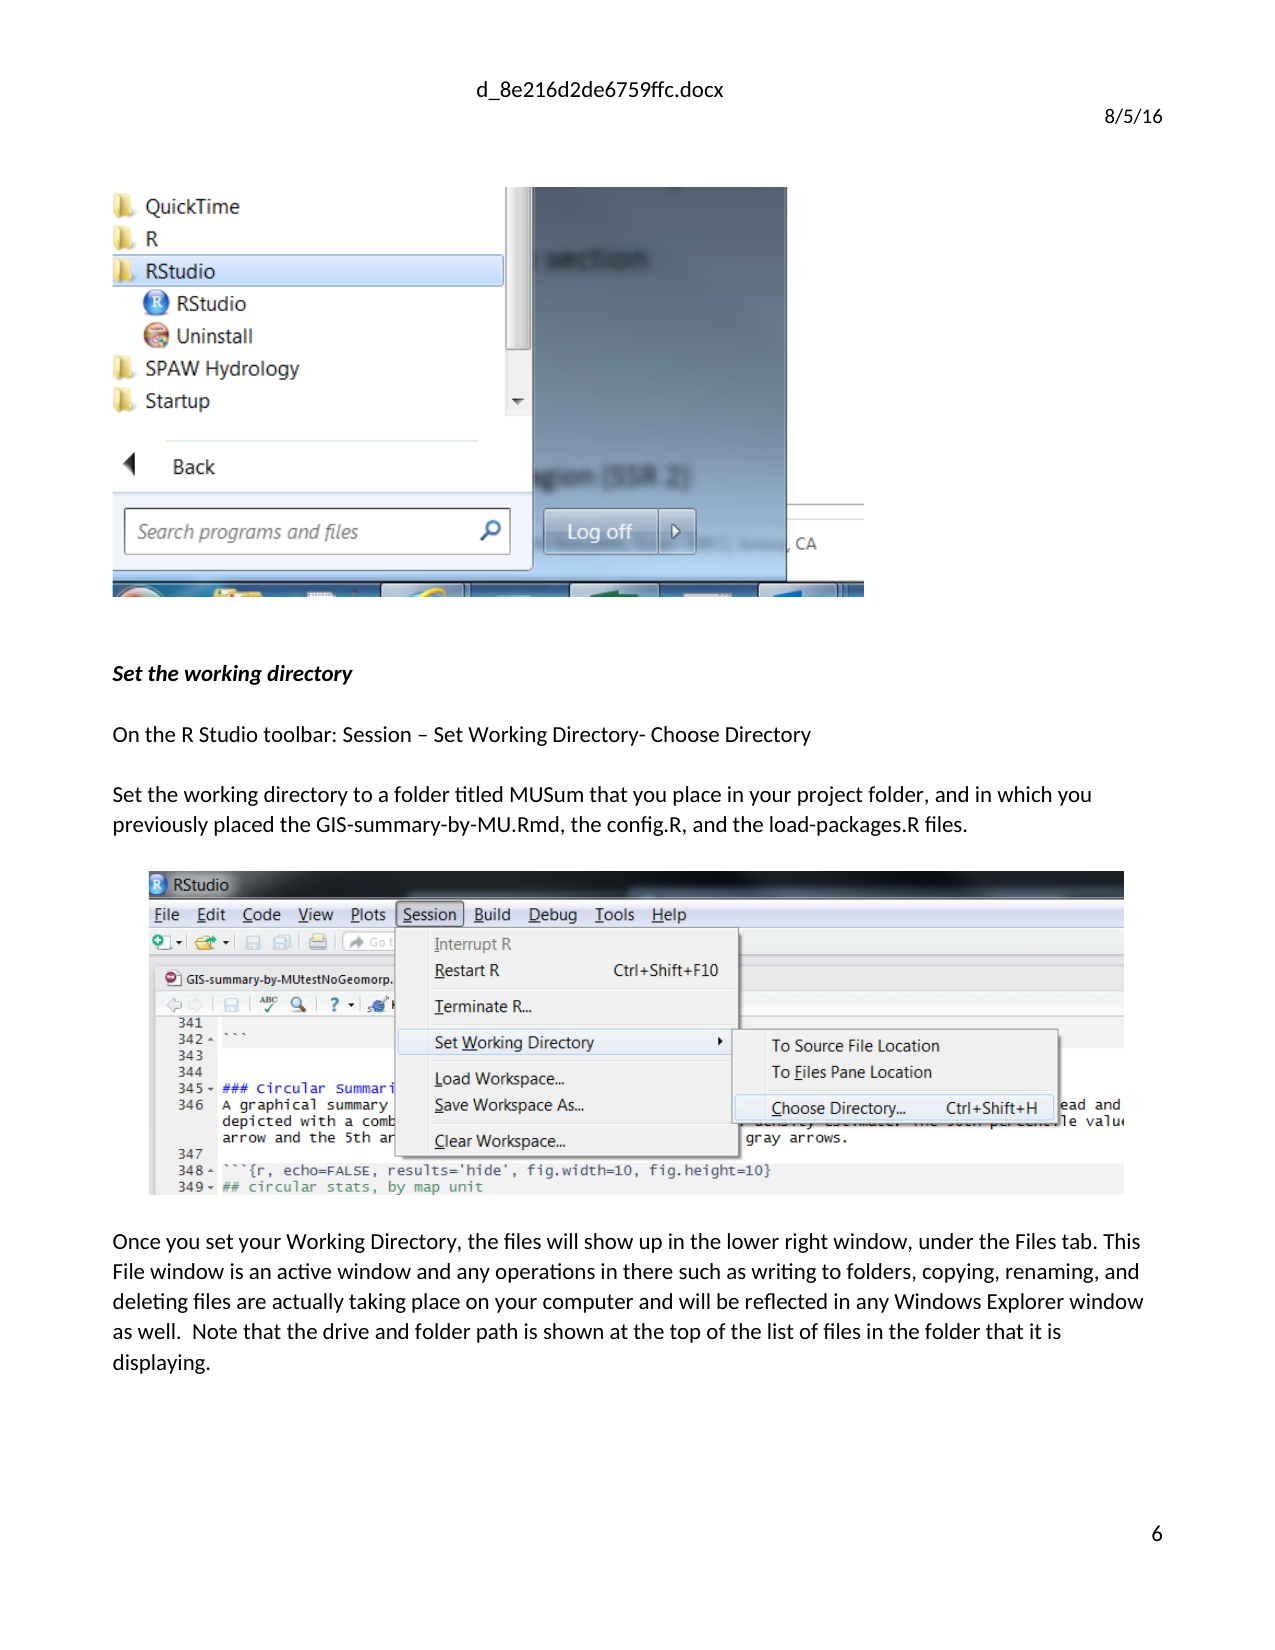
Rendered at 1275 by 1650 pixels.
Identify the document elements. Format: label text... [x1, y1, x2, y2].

text Once you set your Working Directory, the files will show up in the lower right window, under the Files tab. This File window is an active window and any operations in there such as writing to folders, copying, renaming, and deleting files are actually taking place on your computer and will be reflected in any Windows Explorer window as well. Note that the drive and folder path is shown at the top of the list of files in the folder that it is displaying. [112, 1227, 1162, 1376]
text Set the working directory to a folder titled MUSum that you place in your project folder, and in which you previously placed the GIS-summary-by-MU.Rmd, the config.R, and the load-packages.R files. [112, 780, 1162, 838]
text On the R Studio toolbar: Session – Set Working Directory- Choose Directory [112, 720, 1162, 748]
picture [112, 187, 864, 597]
subtitle Set the working directory [112, 659, 1162, 687]
picture [148, 871, 1124, 1195]
